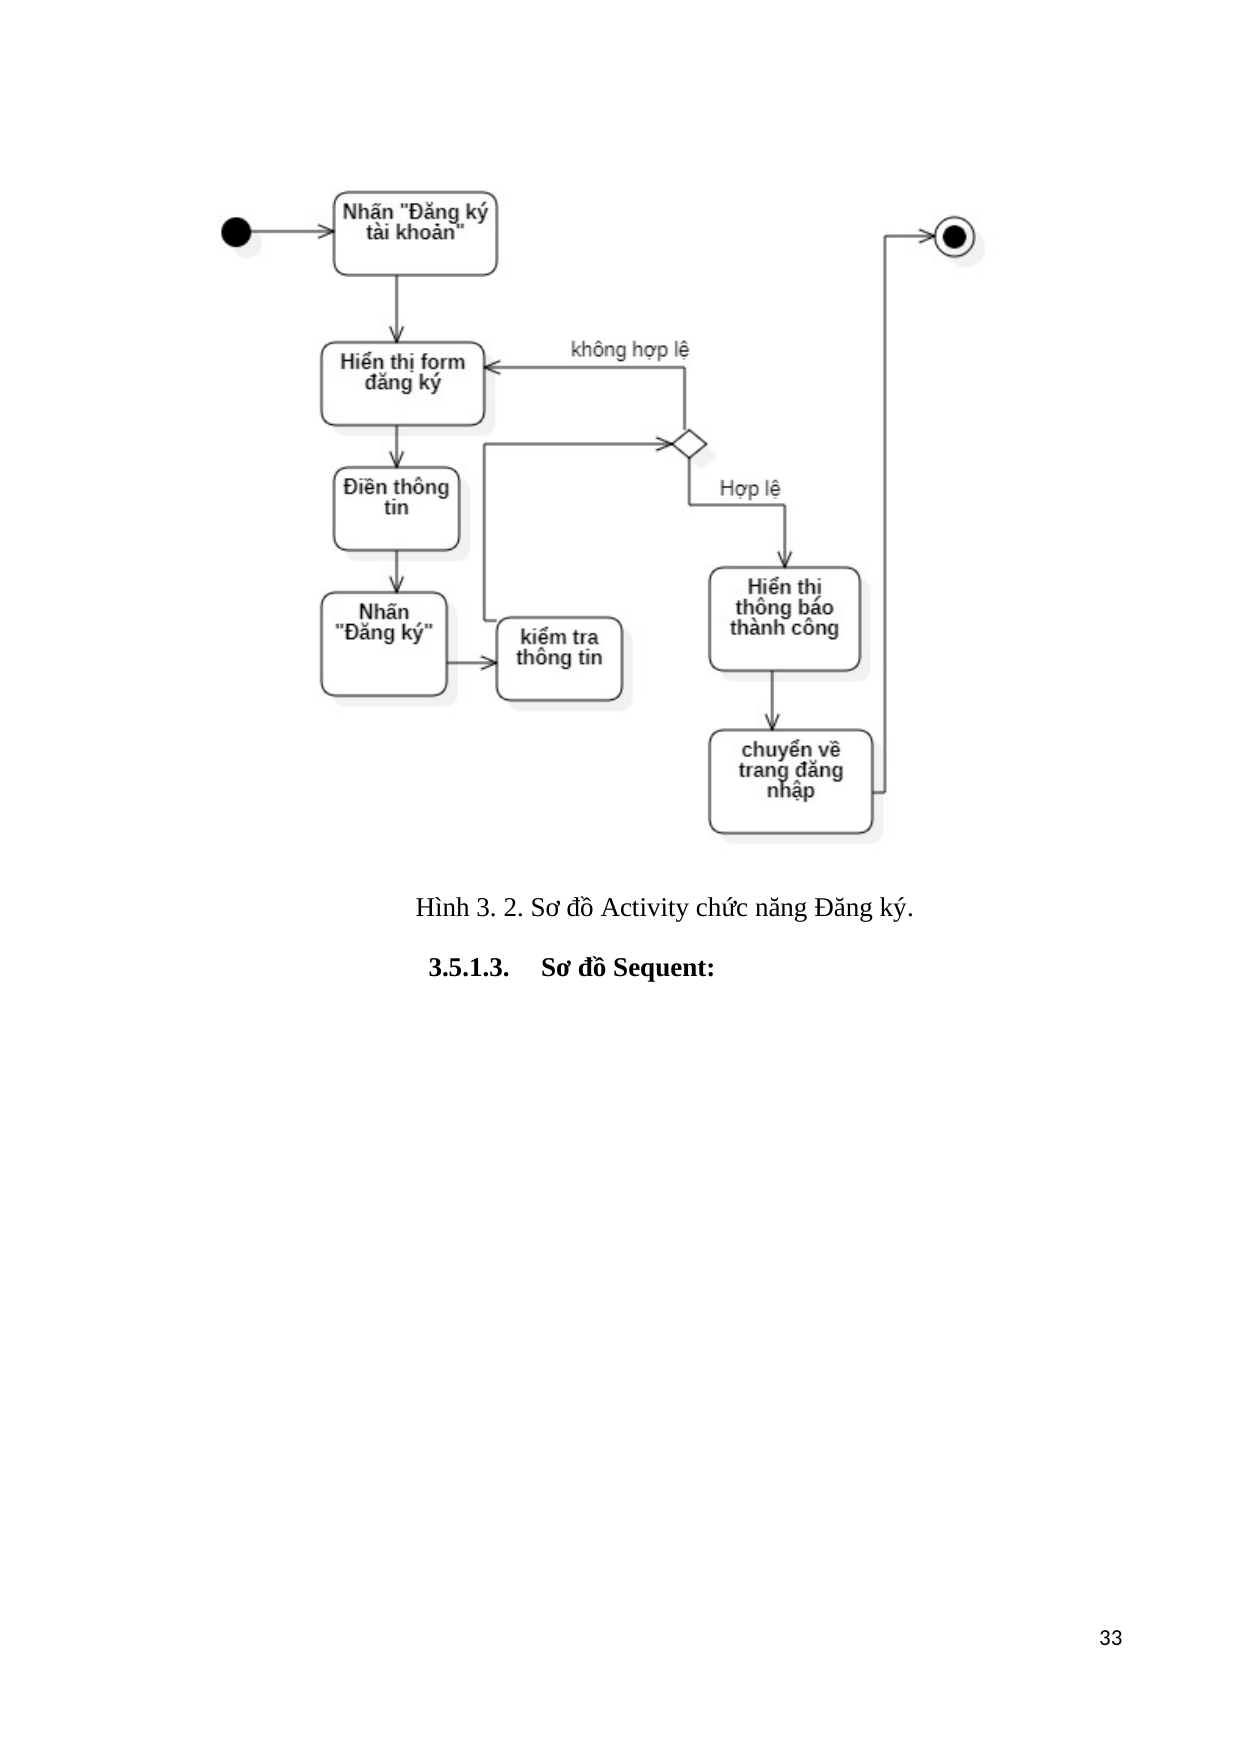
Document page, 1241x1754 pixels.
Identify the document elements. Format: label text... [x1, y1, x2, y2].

text Hình 3. 2. Sơ đồ Activity chức năng Đăng ký. [207, 891, 1122, 922]
picture [206, 177, 1037, 861]
text Sơ đồ Sequent: [428, 951, 1122, 982]
